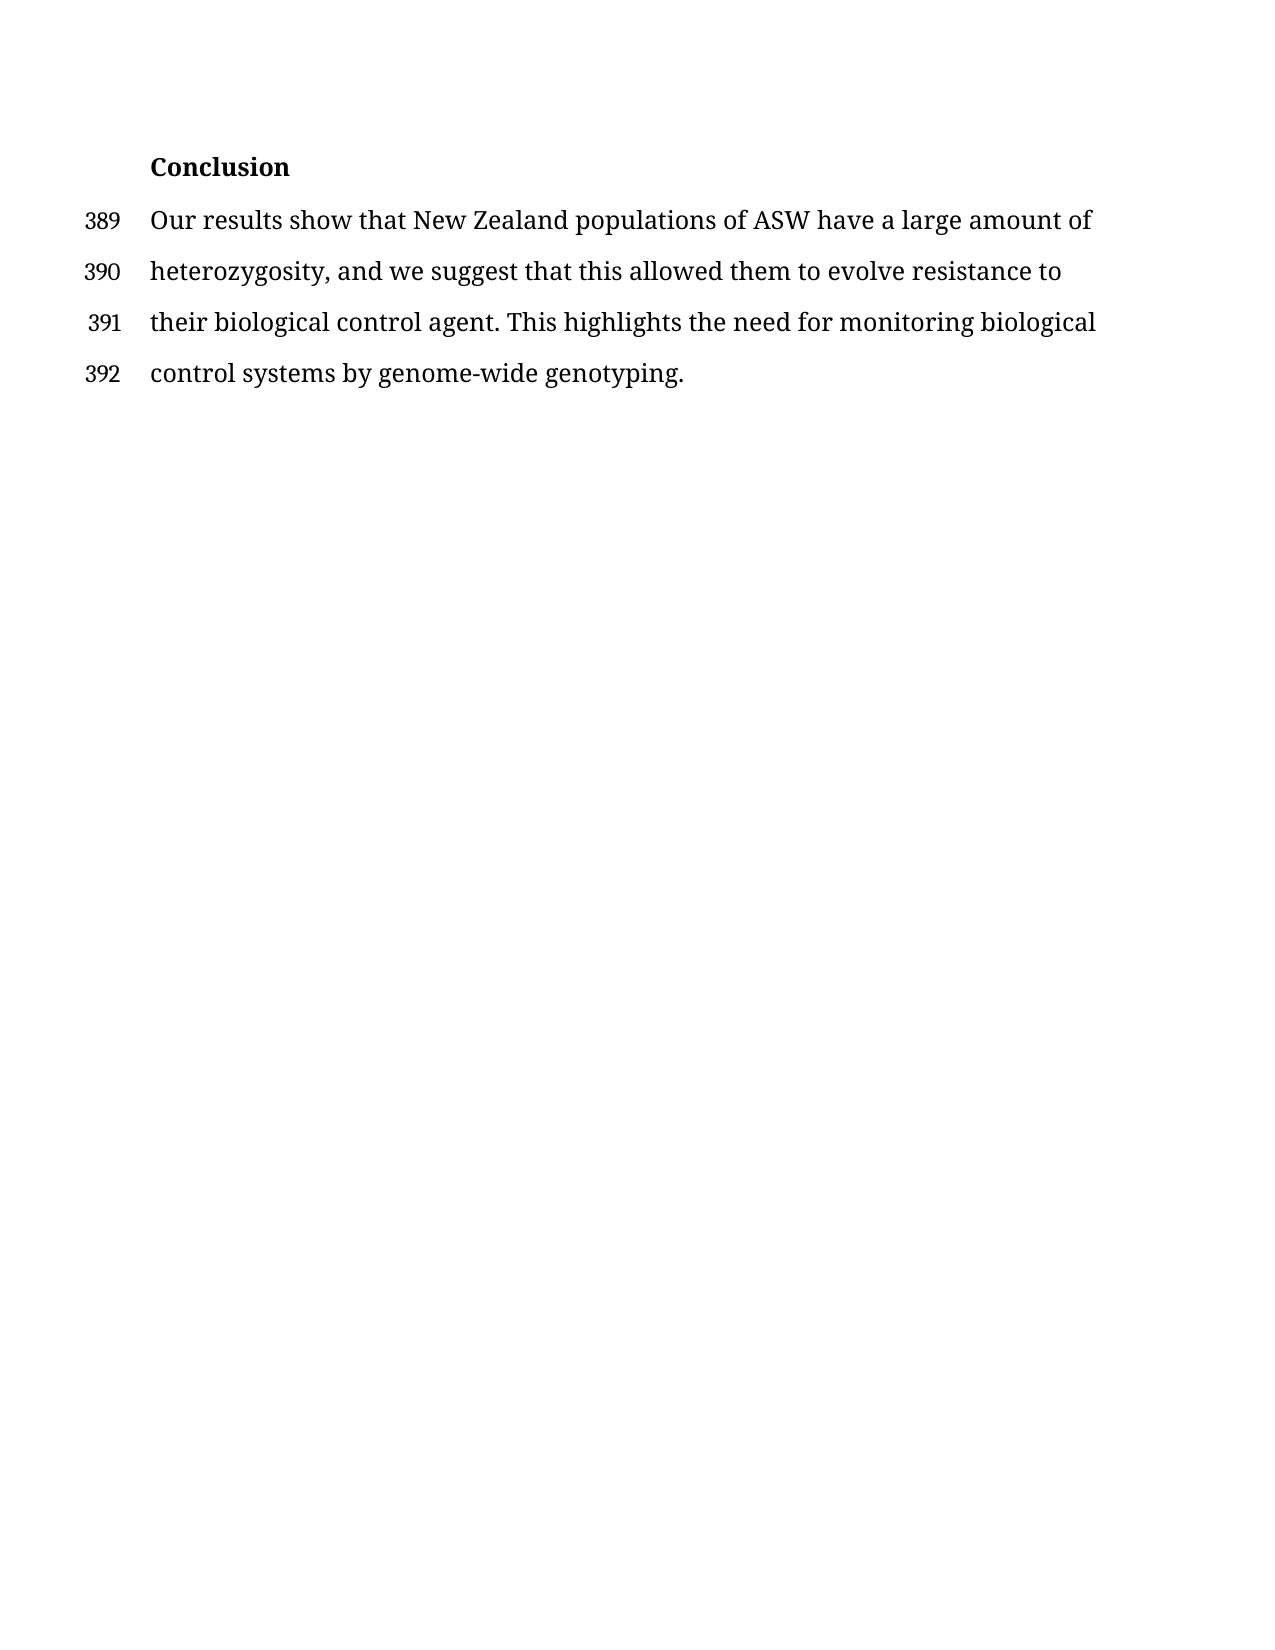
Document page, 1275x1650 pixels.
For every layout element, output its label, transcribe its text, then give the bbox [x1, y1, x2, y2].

subtitle Conclusion [150, 150, 1125, 184]
text Our results show that New Zealand populations of ASW have a large amount of heterozygosity, and we suggest that this allowed them to evolve resistance to their biological control agent. This highlights the need for monitoring biological control systems by genome-wide genotyping. [150, 203, 1125, 390]
